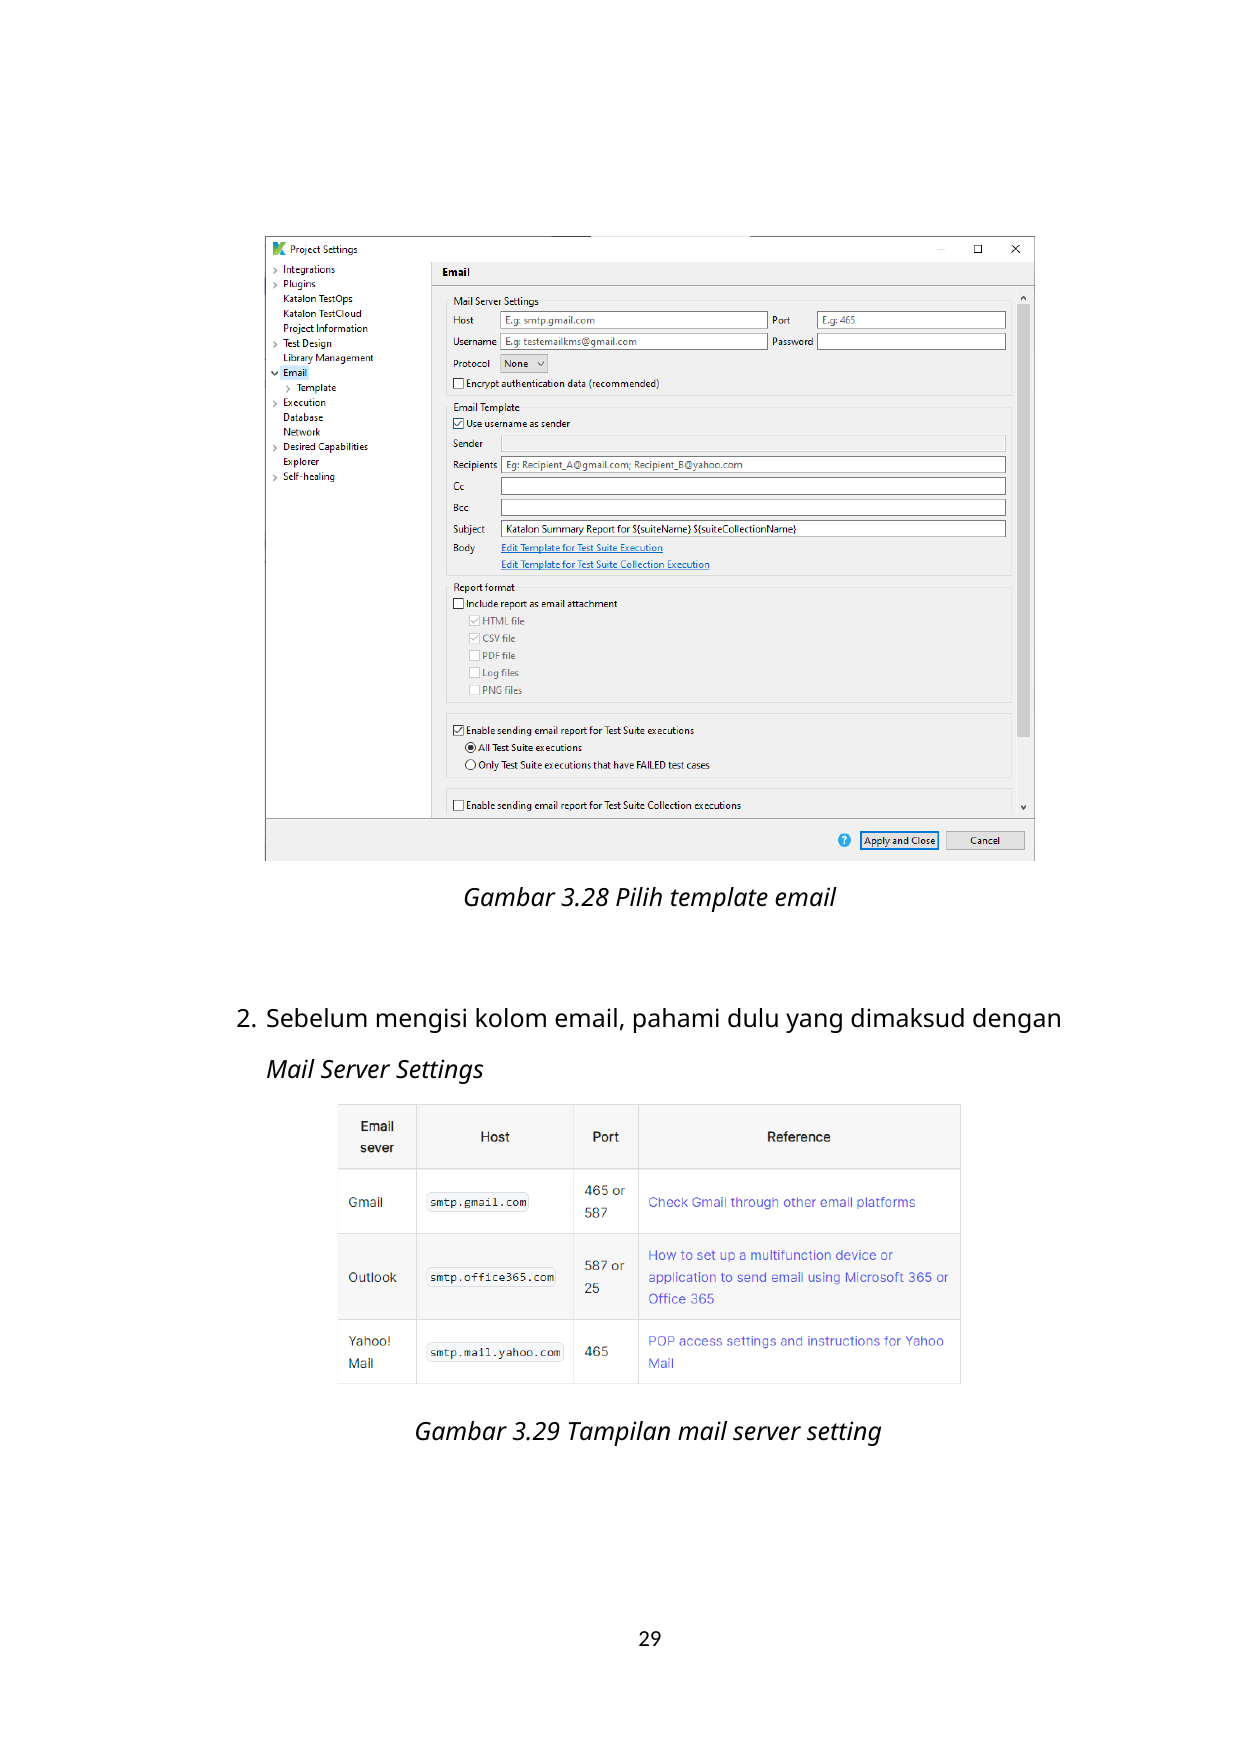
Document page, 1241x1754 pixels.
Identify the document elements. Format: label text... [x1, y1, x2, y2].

picture [337, 1103, 962, 1384]
text Gambar 3.28 Pilih template email [236, 880, 1063, 914]
list Sebelum mengisi kolom email, pahami dulu yang dimaksud dengan Mail Server Settings [236, 1001, 1063, 1086]
picture [264, 236, 1035, 861]
text Gambar 3.29 Tampilan mail server setting [236, 1414, 1063, 1448]
